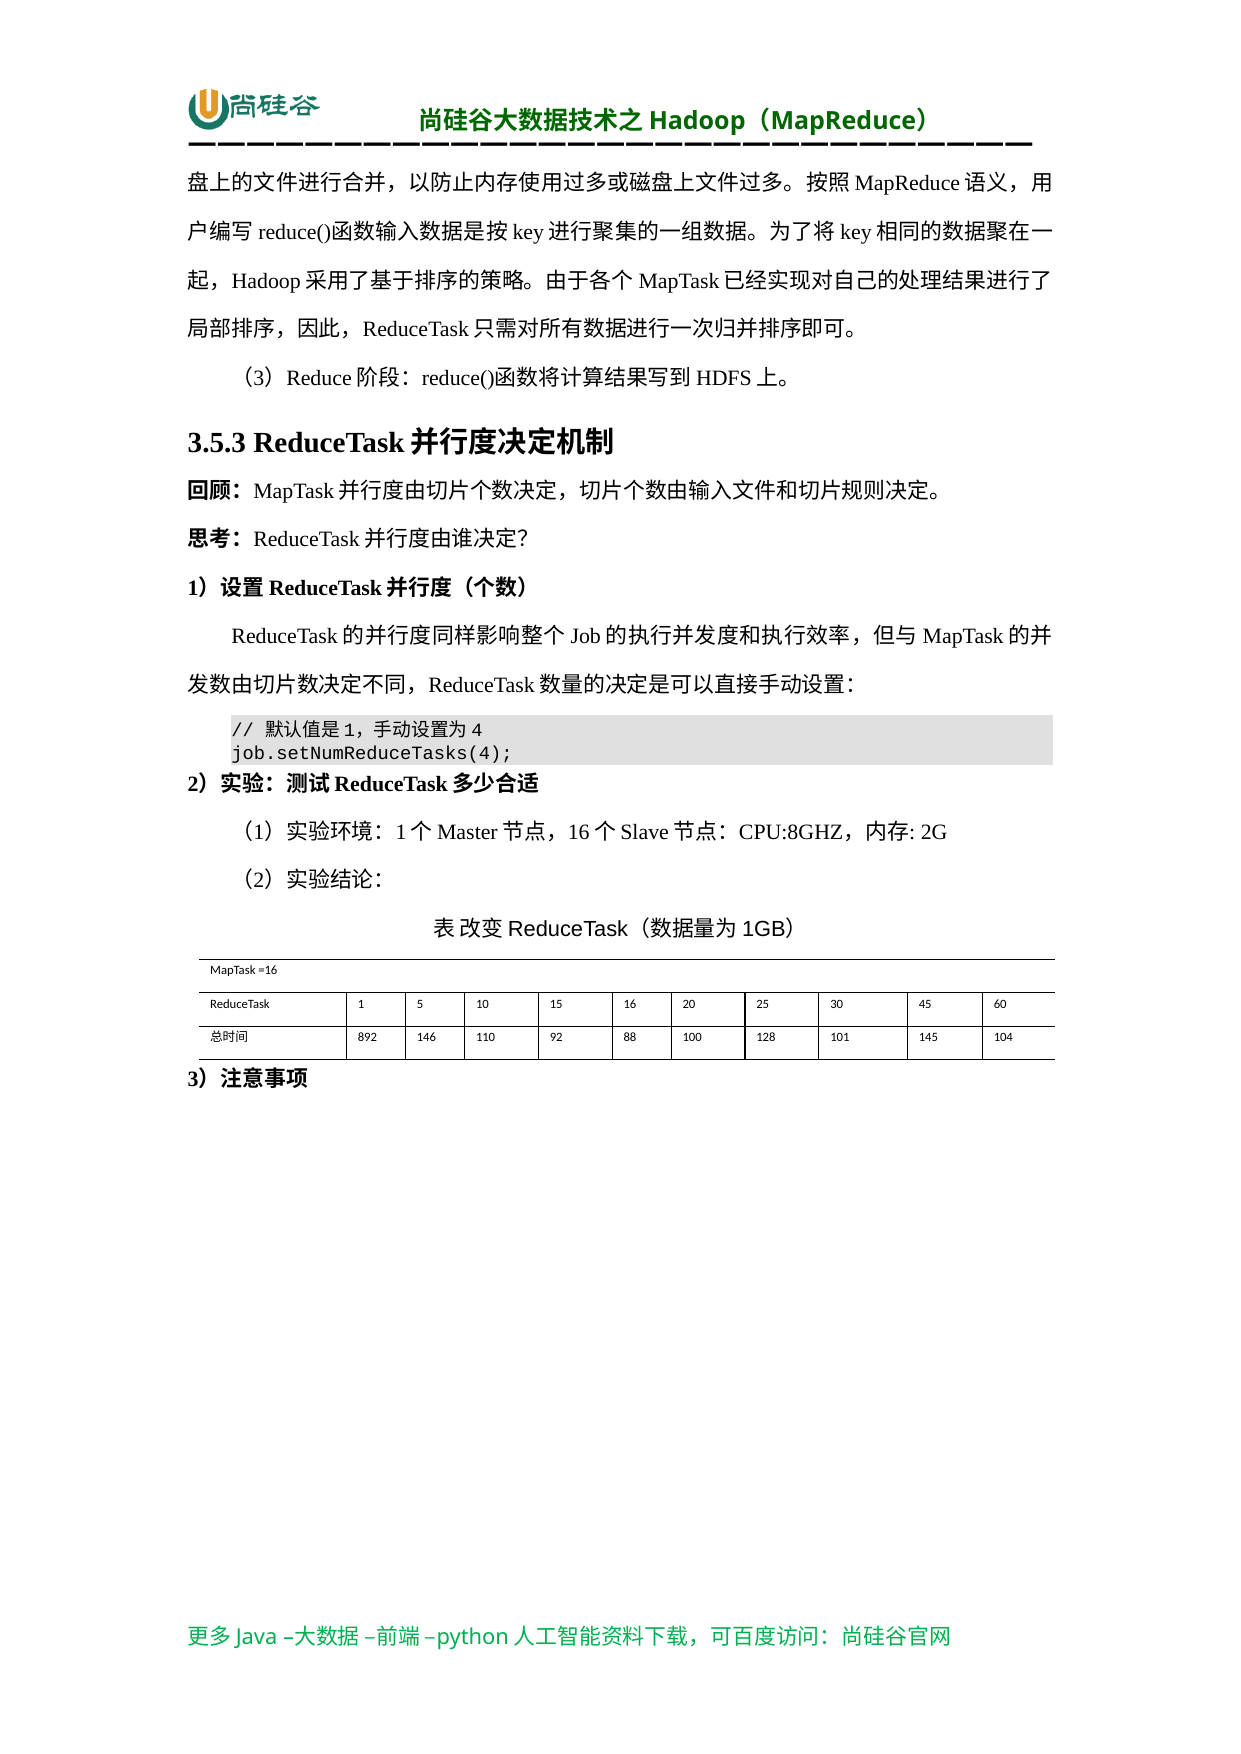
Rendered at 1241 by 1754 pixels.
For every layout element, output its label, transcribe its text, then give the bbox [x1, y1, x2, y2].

table_cell 100 [672, 1027, 744, 1059]
table_cell 146 [406, 1027, 464, 1059]
text （3）Reduce阶段：reduce()函数将计算结果写到HDFS上。 [187, 359, 1053, 392]
table_cell 60 [983, 993, 1055, 1026]
text （2）实验结论： [187, 862, 1053, 894]
table_cell 145 [908, 1027, 982, 1059]
text // 默认值是1，手动设置为4 [231, 715, 1053, 742]
text 思考：ReduceTask并行度由谁决定？ [187, 521, 1053, 553]
table_cell 101 [819, 1027, 907, 1059]
table_cell 20 [672, 993, 744, 1026]
table_cell 30 [819, 993, 907, 1026]
text （1）实验环境：1个Master节点，16个Slave节点：CPU:8GHZ，内存: 2G [187, 813, 1053, 846]
table_cell 110 [465, 1027, 538, 1059]
table_cell 5 [406, 993, 464, 1026]
table_cell 16 [613, 993, 671, 1026]
text 回顾：MapTask并行度由切片个数决定，切片个数由输入文件和切片规则决定。 [187, 473, 1053, 505]
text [187, 165, 1053, 343]
text 1）设置ReduceTask并行度（个数） [187, 569, 1053, 602]
table_cell ReduceTask [199, 993, 346, 1026]
table_cell 892 [347, 1027, 405, 1059]
table_cell 25 [746, 993, 818, 1026]
table_cell 总时间 [199, 1027, 346, 1059]
table_cell 45 [908, 993, 982, 1026]
table_cell 92 [539, 1027, 612, 1059]
table_cell 1 [347, 993, 405, 1026]
text ReduceTask的并行度同样影响整个Job的执行并发度和执行效率，但与MapTask的并发数由切片数决定不同，ReduceTask数量的决定是可以直接手动设置： [187, 618, 1053, 699]
subtitle 3.5.3 ReduceTask并行度决定机制 [187, 408, 1053, 473]
text 表 改变ReduceTask（数据量为1GB） [187, 910, 1053, 943]
table_cell 88 [613, 1027, 671, 1059]
table_cell 104 [983, 1027, 1055, 1059]
table_cell 10 [465, 993, 538, 1026]
table_cell 15 [539, 993, 612, 1026]
text 2）实验：测试ReduceTask多少合适 [187, 765, 1053, 798]
table_cell 128 [746, 1027, 818, 1059]
table_header MapTask =16 [199, 960, 1055, 992]
text job.setNumReduceTasks(4); [231, 742, 1053, 765]
text 3）注意事项 [187, 1060, 1053, 1093]
